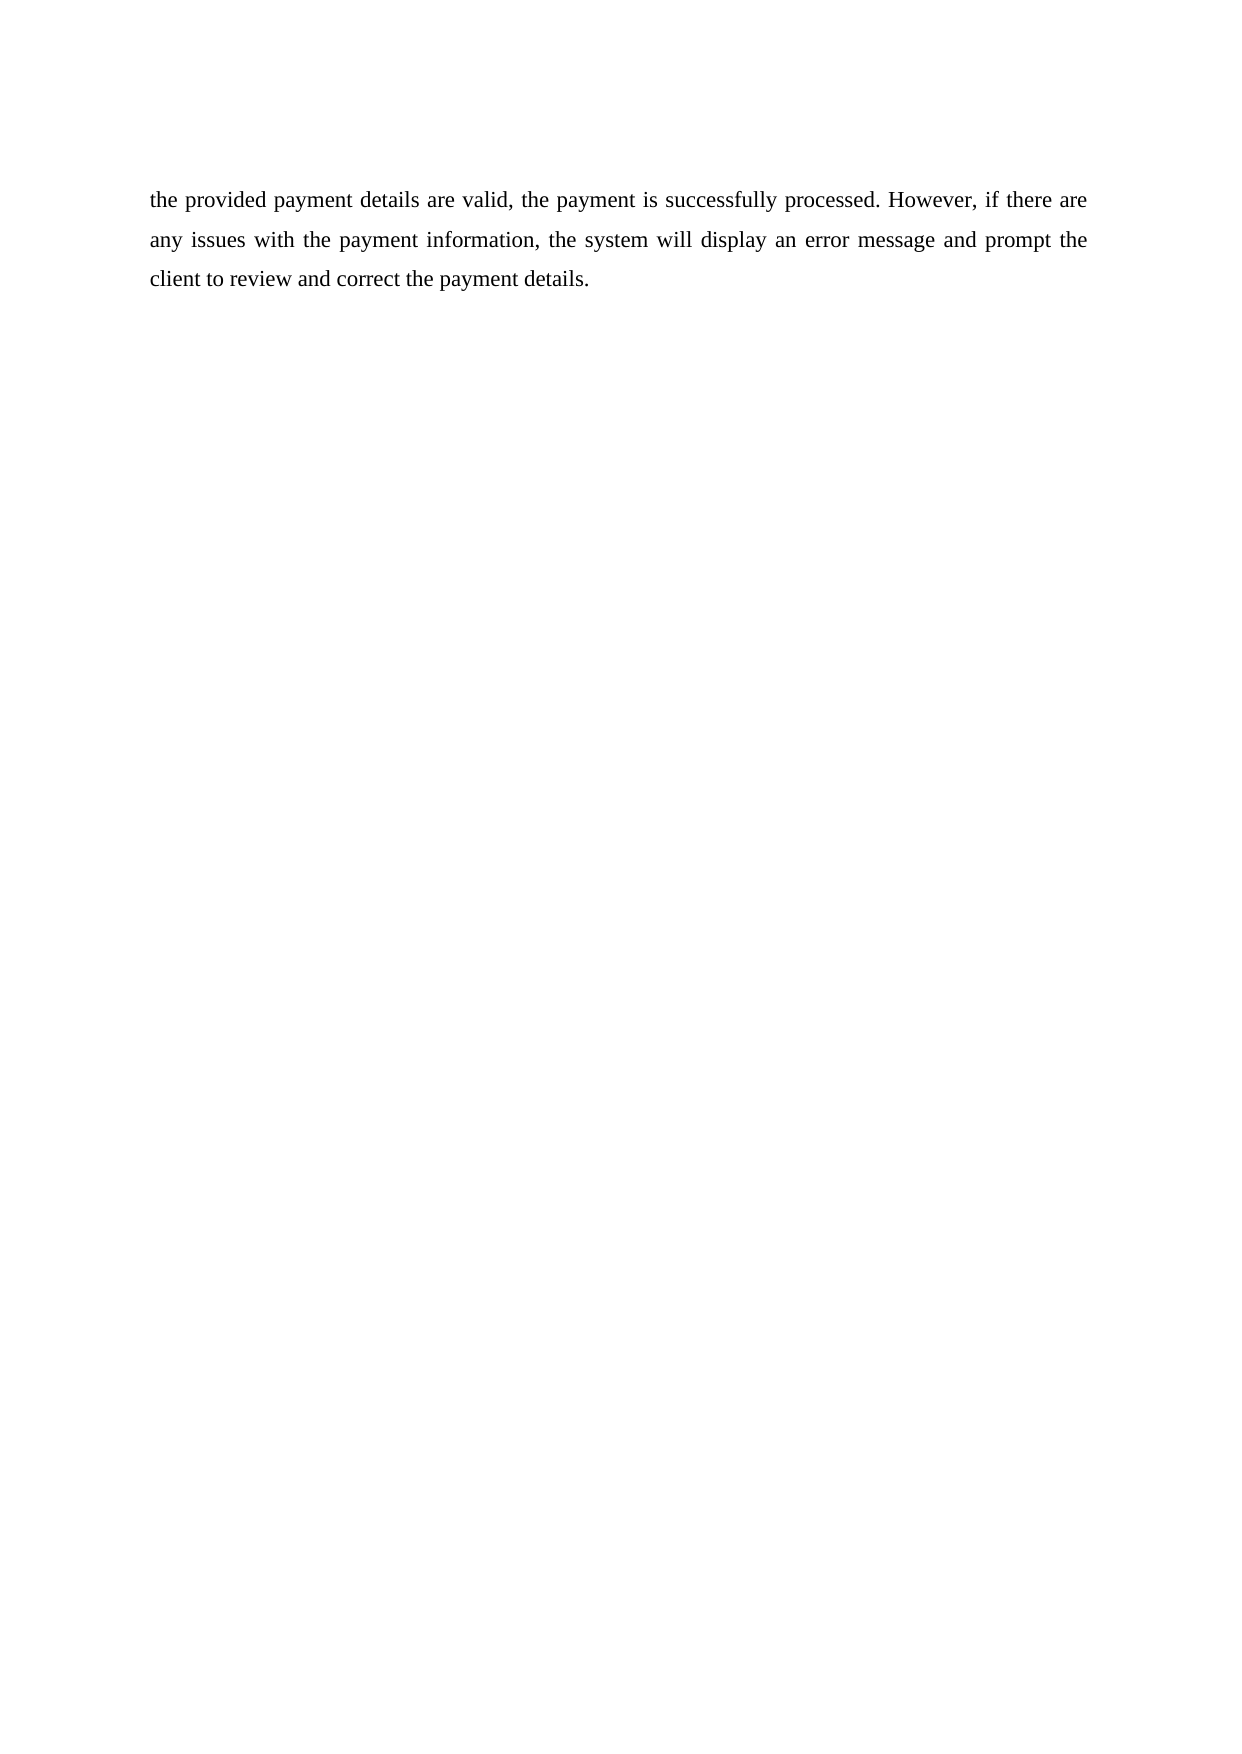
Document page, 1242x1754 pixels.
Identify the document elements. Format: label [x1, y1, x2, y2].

text [149, 187, 1090, 292]
